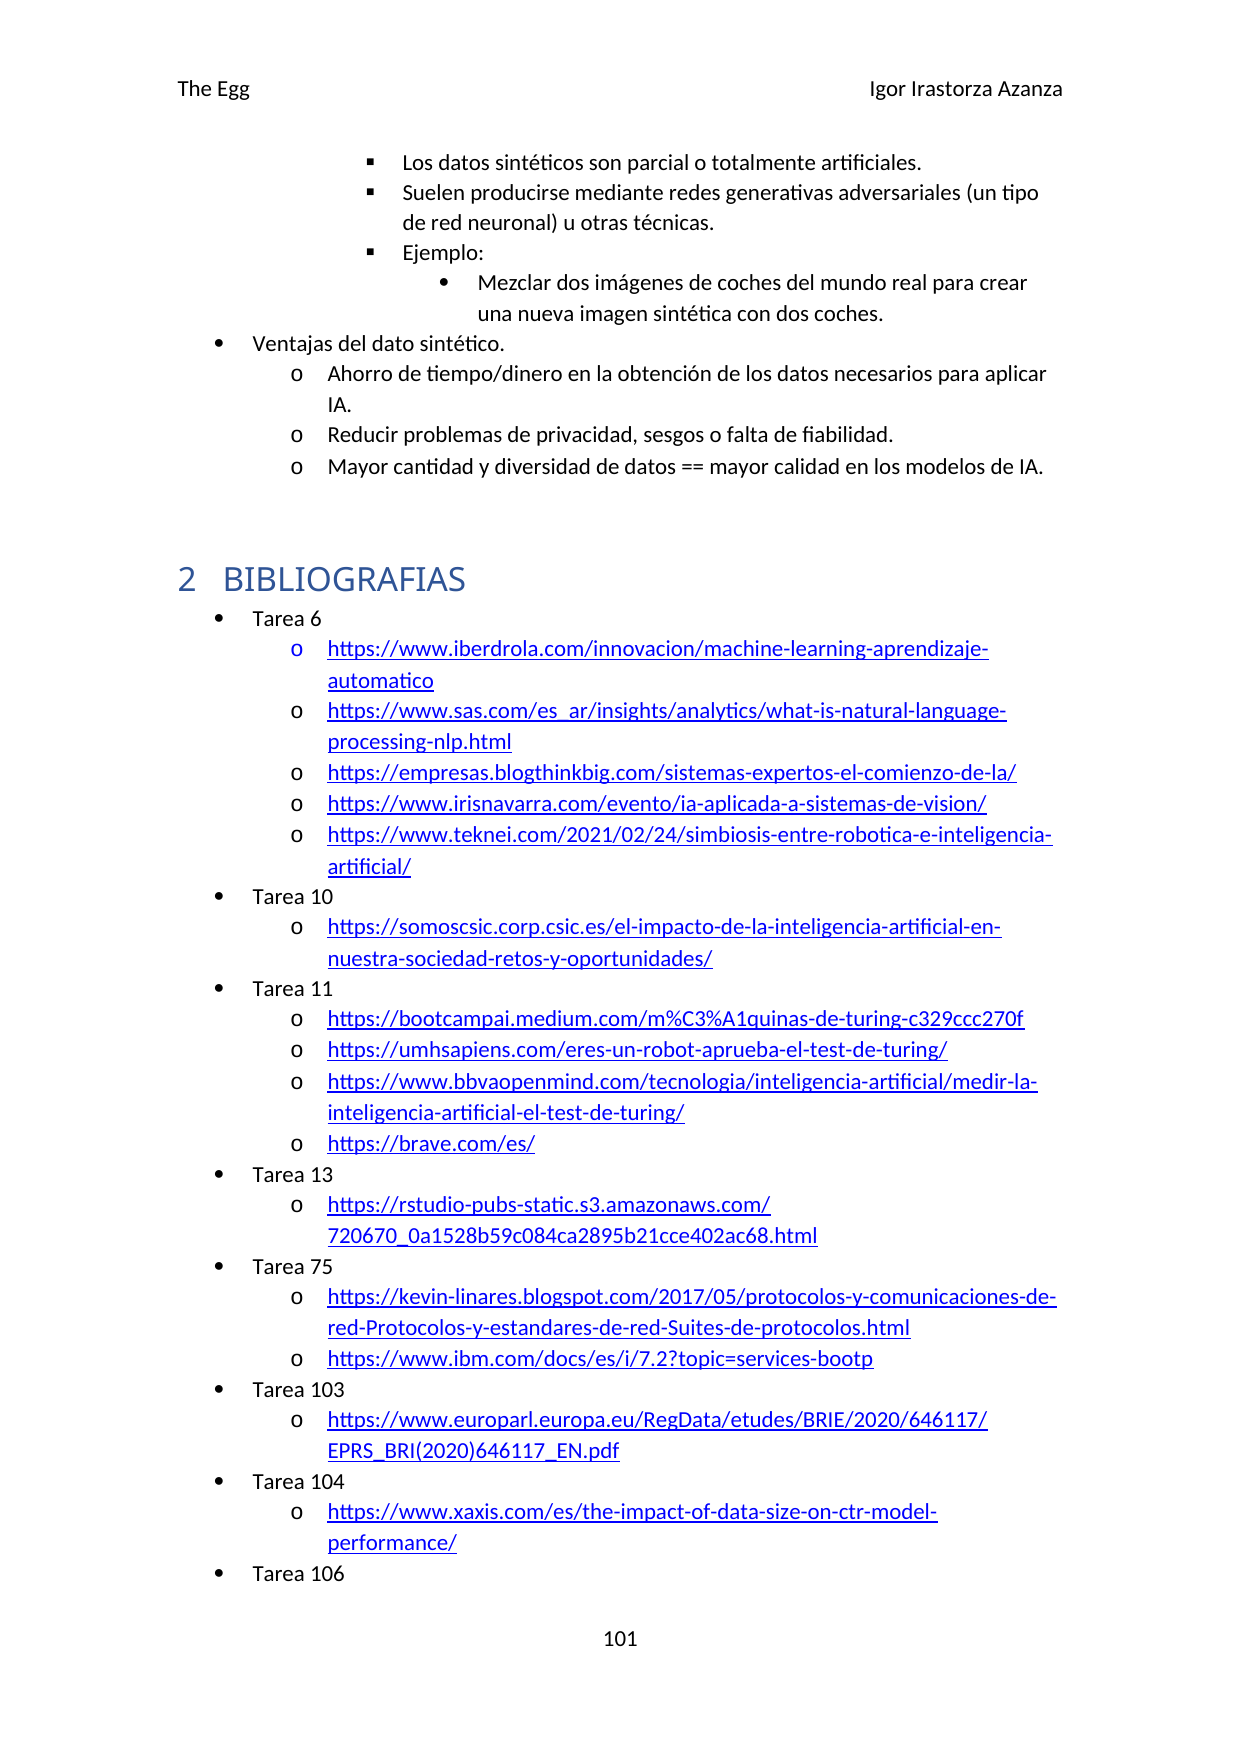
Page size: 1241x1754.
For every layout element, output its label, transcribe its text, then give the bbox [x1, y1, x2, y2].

list https://www.ibm.com/docs/es/i/7.2?topic=services-bootp [290, 1344, 1063, 1373]
list Tarea 10 [215, 882, 1063, 910]
list Tarea 103 [215, 1375, 1063, 1403]
list https://empresas.blogthinkbig.com/sistemas-expertos-el-comienzo-de-la/ [290, 758, 1063, 787]
list Ventajas del dato sintético. [215, 329, 1063, 357]
list Ahorro de tiempo/dinero en la obtención de los datos necesarios para aplicar IA. [290, 359, 1063, 418]
list https://www.xaxis.com/es/the-impact-of-data-size-on-ctr-model-performance/ [290, 1497, 1063, 1556]
list https://somoscsic.corp.csic.es/el-impacto-de-la-inteligencia-artificial-en-nuestra-sociedad-retos-y-oportunidades/ [290, 912, 1063, 972]
list https://www.bbvaopenmind.com/tecnologia/inteligencia-artificial/medir-la-inteligencia-artificial-el-test-de-turing/ [290, 1067, 1063, 1126]
list Tarea 75 [215, 1252, 1063, 1280]
list Mezclar dos imágenes de coches del mundo real para crear una nueva imagen sintética con dos coches. [440, 268, 1063, 327]
list https://kevin-linares.blogspot.com/2017/05/protocolos-y-comunicaciones-de-red-Protocolos-y-estandares-de-red-Suites-de-protocolos.html [290, 1282, 1063, 1341]
list https://rstudio-pubs-static.s3.amazonaws.com/720670_0a1528b59c084ca2895b21cce402ac68.html [290, 1190, 1063, 1250]
list https://brave.com/es/ [290, 1129, 1063, 1158]
list https://www.teknei.com/2021/02/24/simbiosis-entre-robotica-e-inteligencia-artificial/ [290, 821, 1063, 880]
list https://www.europarl.europa.eu/RegData/etudes/BRIE/2020/646117/EPRS_BRI(2020)646117_EN.pdf [290, 1405, 1063, 1465]
list Suelen producirse mediante redes generativas adversariales (un tipo de red neuronal) u otras técnicas. [365, 178, 1063, 236]
list https://www.sas.com/es_ar/insights/analytics/what-is-natural-language-processing-nlp.html [290, 696, 1063, 756]
list Tarea 104 [215, 1467, 1063, 1495]
list https://www.irisnavarra.com/evento/ia-aplicada-a-sistemas-de-vision/ [290, 789, 1063, 818]
list Mayor cantidad y diversidad de datos == mayor calidad en los modelos de IA. [290, 452, 1063, 481]
list https://umhsapiens.com/eres-un-robot-aprueba-el-test-de-turing/ [290, 1036, 1063, 1065]
list https://bootcampai.medium.com/m%C3%A1quinas-de-turing-c329ccc270f [290, 1004, 1063, 1033]
list Tarea 11 [215, 974, 1063, 1002]
subtitle BIBLIOGRAFIAS [177, 555, 1063, 601]
list Los datos sintéticos son parcial o totalmente artificiales. [365, 148, 1063, 176]
list Ejemplo: [365, 238, 1063, 266]
list Tarea 13 [215, 1160, 1063, 1188]
list Tarea 106 [215, 1559, 1063, 1587]
list Reducir problemas de privacidad, sesgos o falta de fiabilidad. [290, 421, 1063, 450]
list Tarea 6 [215, 604, 1063, 632]
list https://www.iberdrola.com/innovacion/machine-learning-aprendizaje-automatico [290, 634, 1063, 694]
